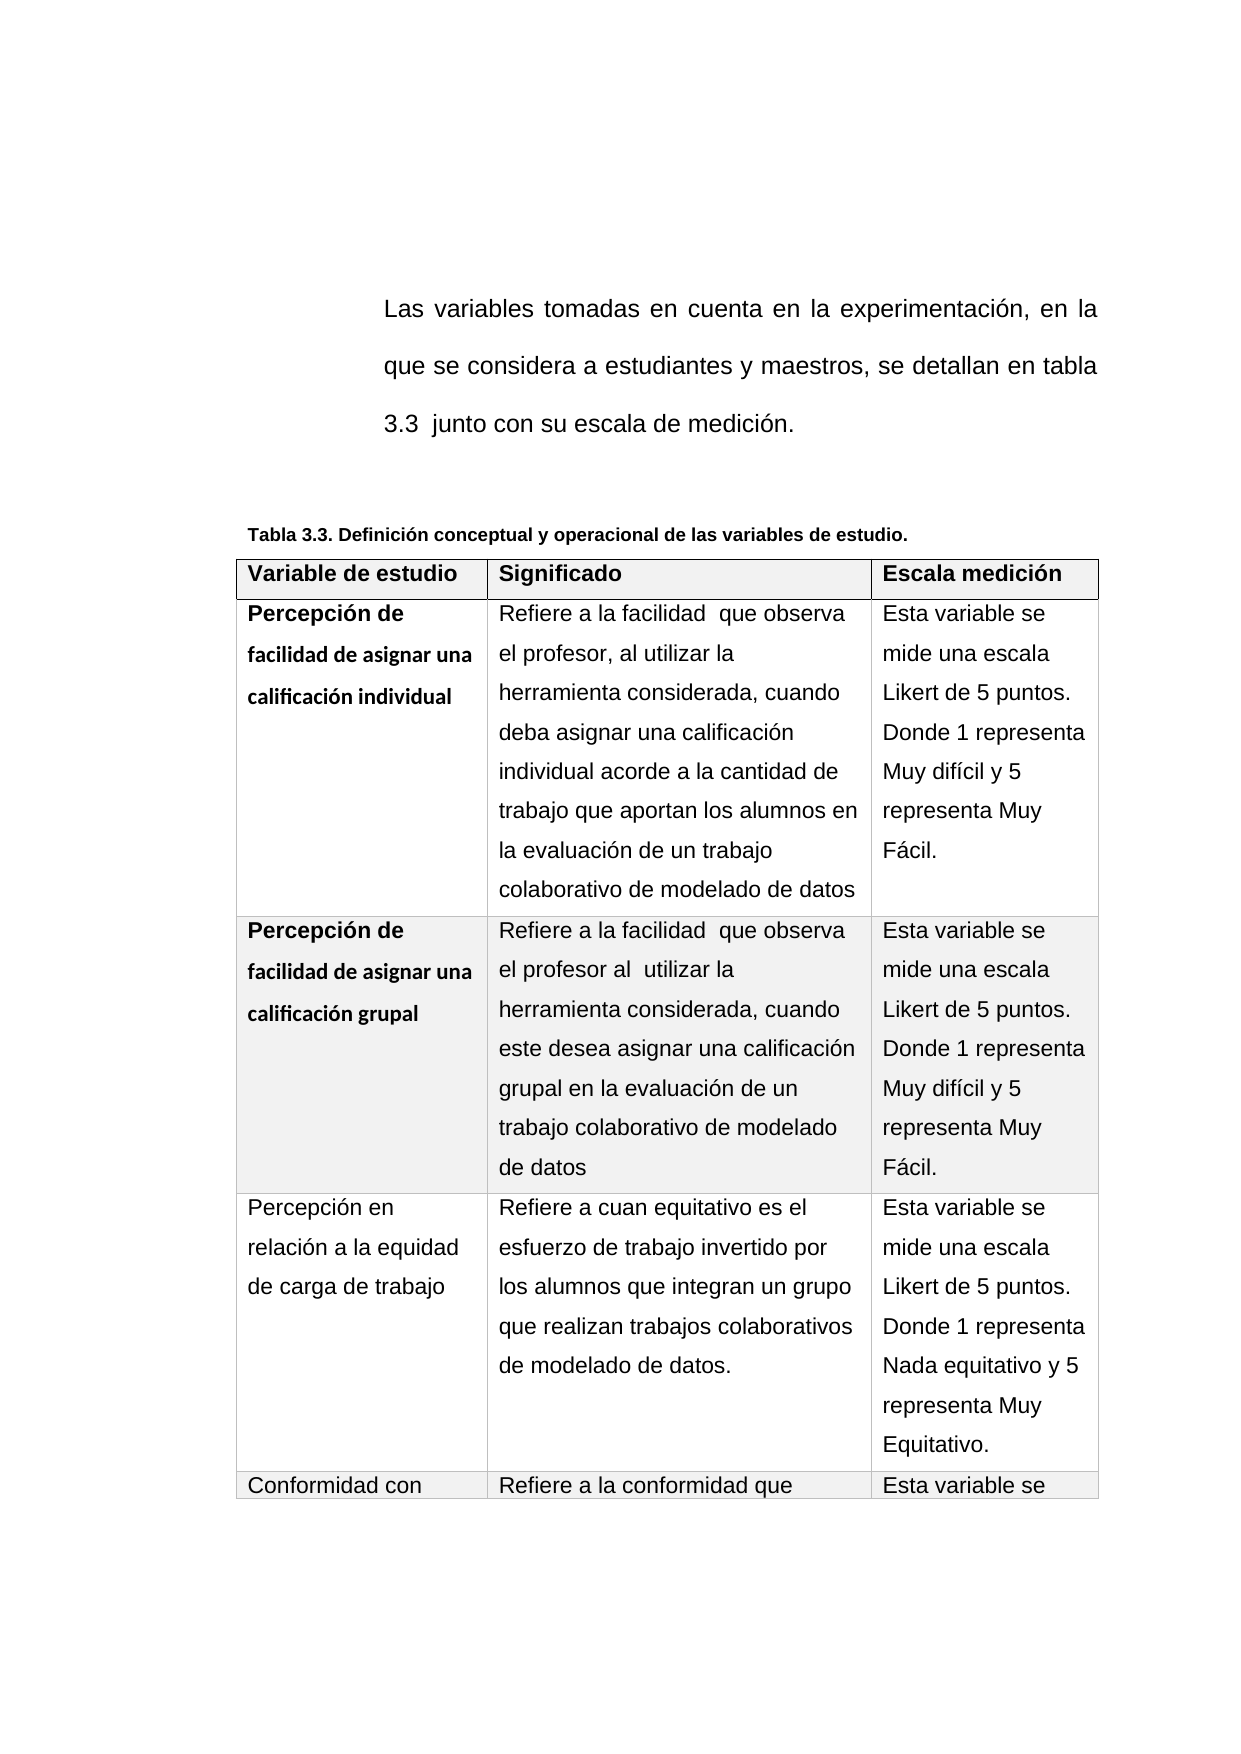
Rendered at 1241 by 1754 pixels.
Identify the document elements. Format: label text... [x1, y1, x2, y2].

table_cell Variable de estudio [237, 560, 487, 599]
table_cell Refiere a cuan equitativo es el esfuerzo de trabajo invertido por los alumnos que integran un grupo que realizan trabajos colaborativos de modelado de datos. [488, 1194, 871, 1471]
table_cell Refiere a la facilidad que observa el profesor al utilizar la herramienta considerada, cuando este desea asignar una calificación grupal en la evaluación de un trabajo colaborativo de modelado de datos [488, 917, 871, 1193]
table_cell Escala medición [872, 560, 1098, 599]
table_cell Percepción en relación a la equidad de carga de trabajo [237, 1194, 487, 1471]
table_header Tabla 3.3. Definición conceptual y operacional de las variables de estudio. [236, 524, 1098, 558]
table_cell Refiere a la facilidad que observa el profesor, al utilizar la herramienta considerada, cuando deba asignar una calificación individual acorde a la cantidad de trabajo que aportan los alumnos en la evaluación de un trabajo colaborativo de modelado de datos [488, 600, 871, 916]
table_cell Esta variable se mide una escala Likert de 5 puntos. Donde 1 representa Muy difícil y 5 representa Muy Fácil. [872, 600, 1098, 916]
table_cell Esta variable se mide una escala Likert de 5 puntos. Donde 1 representa Nada equitativo y 5 representa Muy Equitativo. [872, 1194, 1098, 1471]
text Las variables tomadas en cuenta en la experimentación, en la que se considera a estudiantes y maestros, se detallan en tabla 3.3 junto con su escala de medición. [384, 294, 1098, 437]
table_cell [872, 1472, 1098, 1498]
table_cell Percepción de facilidad de asignar una calificación individual [237, 600, 487, 916]
table_cell Significado [488, 560, 871, 599]
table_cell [237, 1472, 487, 1498]
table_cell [488, 1472, 871, 1498]
table_cell Esta variable se mide una escala Likert de 5 puntos. Donde 1 representa Muy difícil y 5 representa Muy Fácil. [872, 917, 1098, 1193]
table_cell Percepción de facilidad de asignar una calificación grupal [237, 917, 487, 1193]
